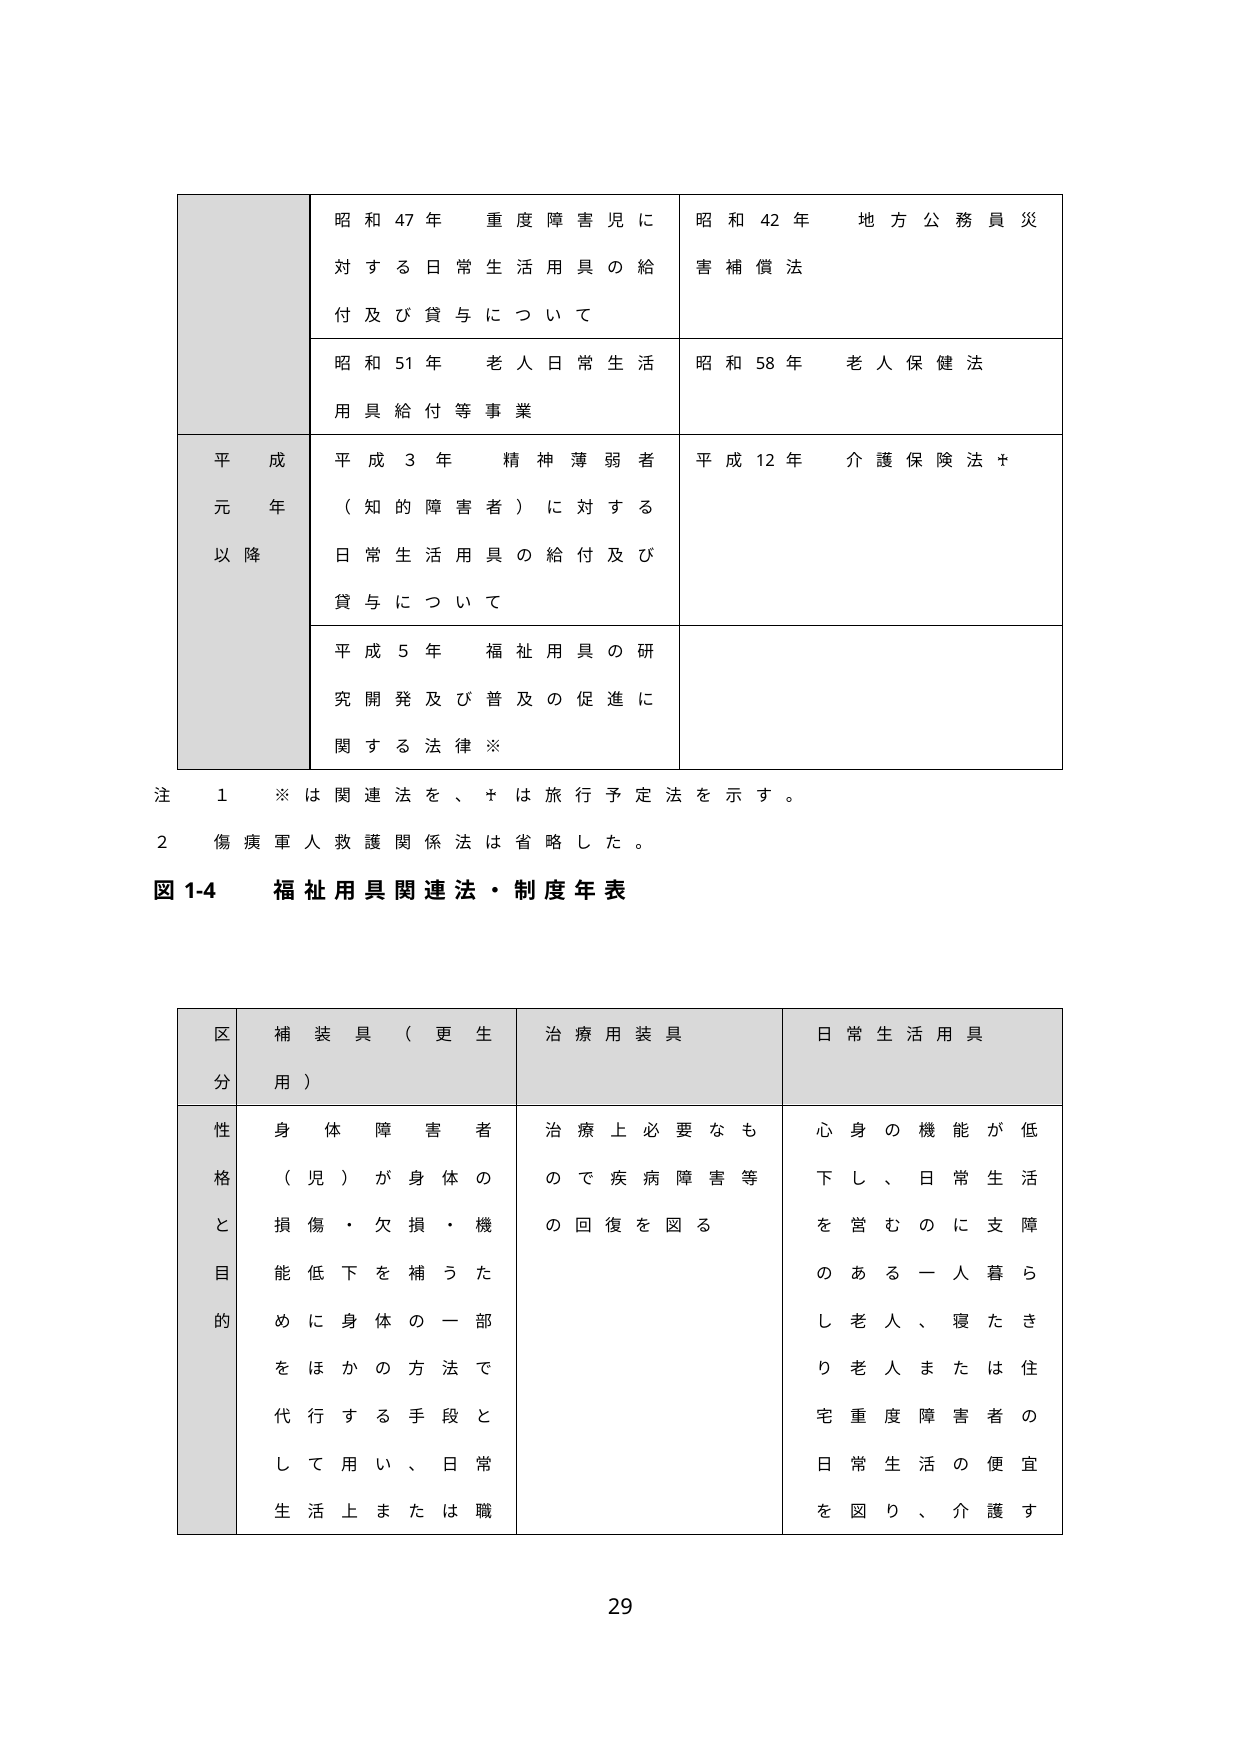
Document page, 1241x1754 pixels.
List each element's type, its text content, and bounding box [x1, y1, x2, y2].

table_cell 昭和58年 老人保健法 [680, 339, 1062, 434]
table_cell 平成３年 精神薄弱者（知的障害者）に対する日常生活用具の給付及び貸与について [311, 435, 679, 625]
table_cell 昭和47年 重度障害児に対する日常生活用具の給付及び貸与について [311, 195, 679, 338]
table_cell [680, 626, 1062, 769]
table_cell 性格と 目的 [178, 1106, 236, 1534]
table_cell 昭和42年 地方公務員災害補償法 [680, 195, 1062, 338]
table_header 治療用装具 [517, 1009, 782, 1104]
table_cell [237, 1106, 516, 1534]
table_header 日常生活用具 [783, 1009, 1062, 1104]
text ２ 傷痍軍人救護関係法は省略した。 [153, 818, 1087, 866]
text 図1-4 福祉用具関連法・制度年表 [153, 866, 1087, 913]
text 注 １ ※は関連法を、♰は旅行予定法を示す。 [153, 770, 1087, 818]
table_cell 昭和51年 老人日常生活用具給付等事業 [311, 339, 679, 434]
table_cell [517, 1106, 782, 1534]
table_header 補装具（更生用） [237, 1009, 516, 1104]
table_cell 平成５年 福祉用具の研究開発及び普及の促進に関する法律※ [311, 626, 679, 769]
table_cell 平成12年 介護保険法♰ [680, 435, 1062, 625]
table_header 区分 [178, 1009, 236, 1104]
table_cell 平成元年以降 [178, 435, 309, 769]
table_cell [783, 1106, 1062, 1534]
